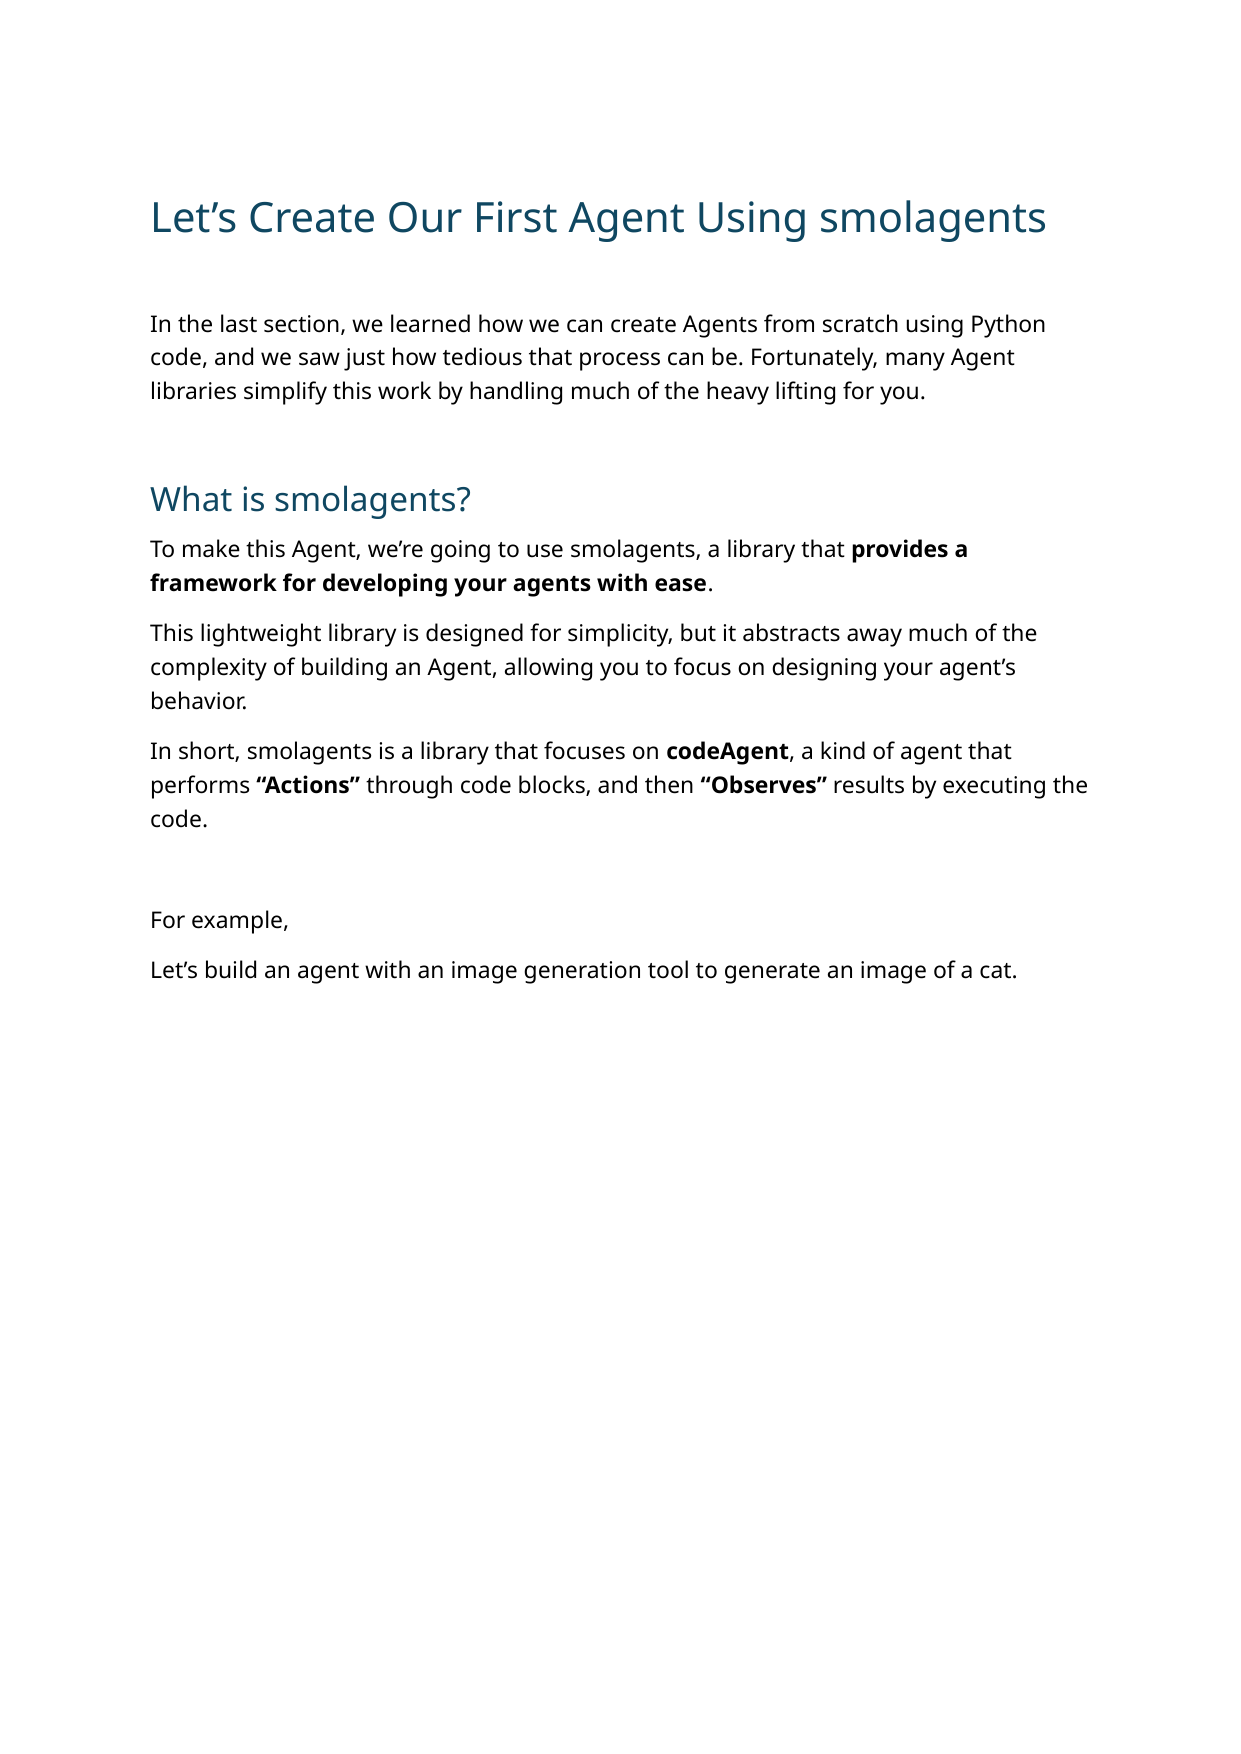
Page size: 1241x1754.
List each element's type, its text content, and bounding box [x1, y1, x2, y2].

text To make this Agent, we’re going to use smolagents, a library that provides a framework for developing your agents with ease. [150, 533, 1090, 598]
subtitle What is smolagents? [150, 476, 1090, 521]
subtitle Let’s Create Our First Agent Using smolagents [150, 187, 1090, 244]
text Let’s build an agent with an image generation tool to generate an image of a cat. [150, 954, 1090, 985]
text This lightweight library is designed for simplicity, but it abstracts away much of the complexity of building an Agent, allowing you to focus on designing your agent’s behavior. [150, 617, 1090, 716]
text In the last section, we learned how we can create Agents from scratch using Python code, and we saw just how tedious that process can be. Fortunately, many Agent libraries simplify this work by handling much of the heavy lifting for you. [150, 307, 1090, 406]
text In short, smolagents is a library that focuses on codeAgent, a kind of agent that performs “Actions” through code blocks, and then “Observes” results by executing the code. [150, 735, 1090, 834]
text For example, [150, 903, 1090, 935]
